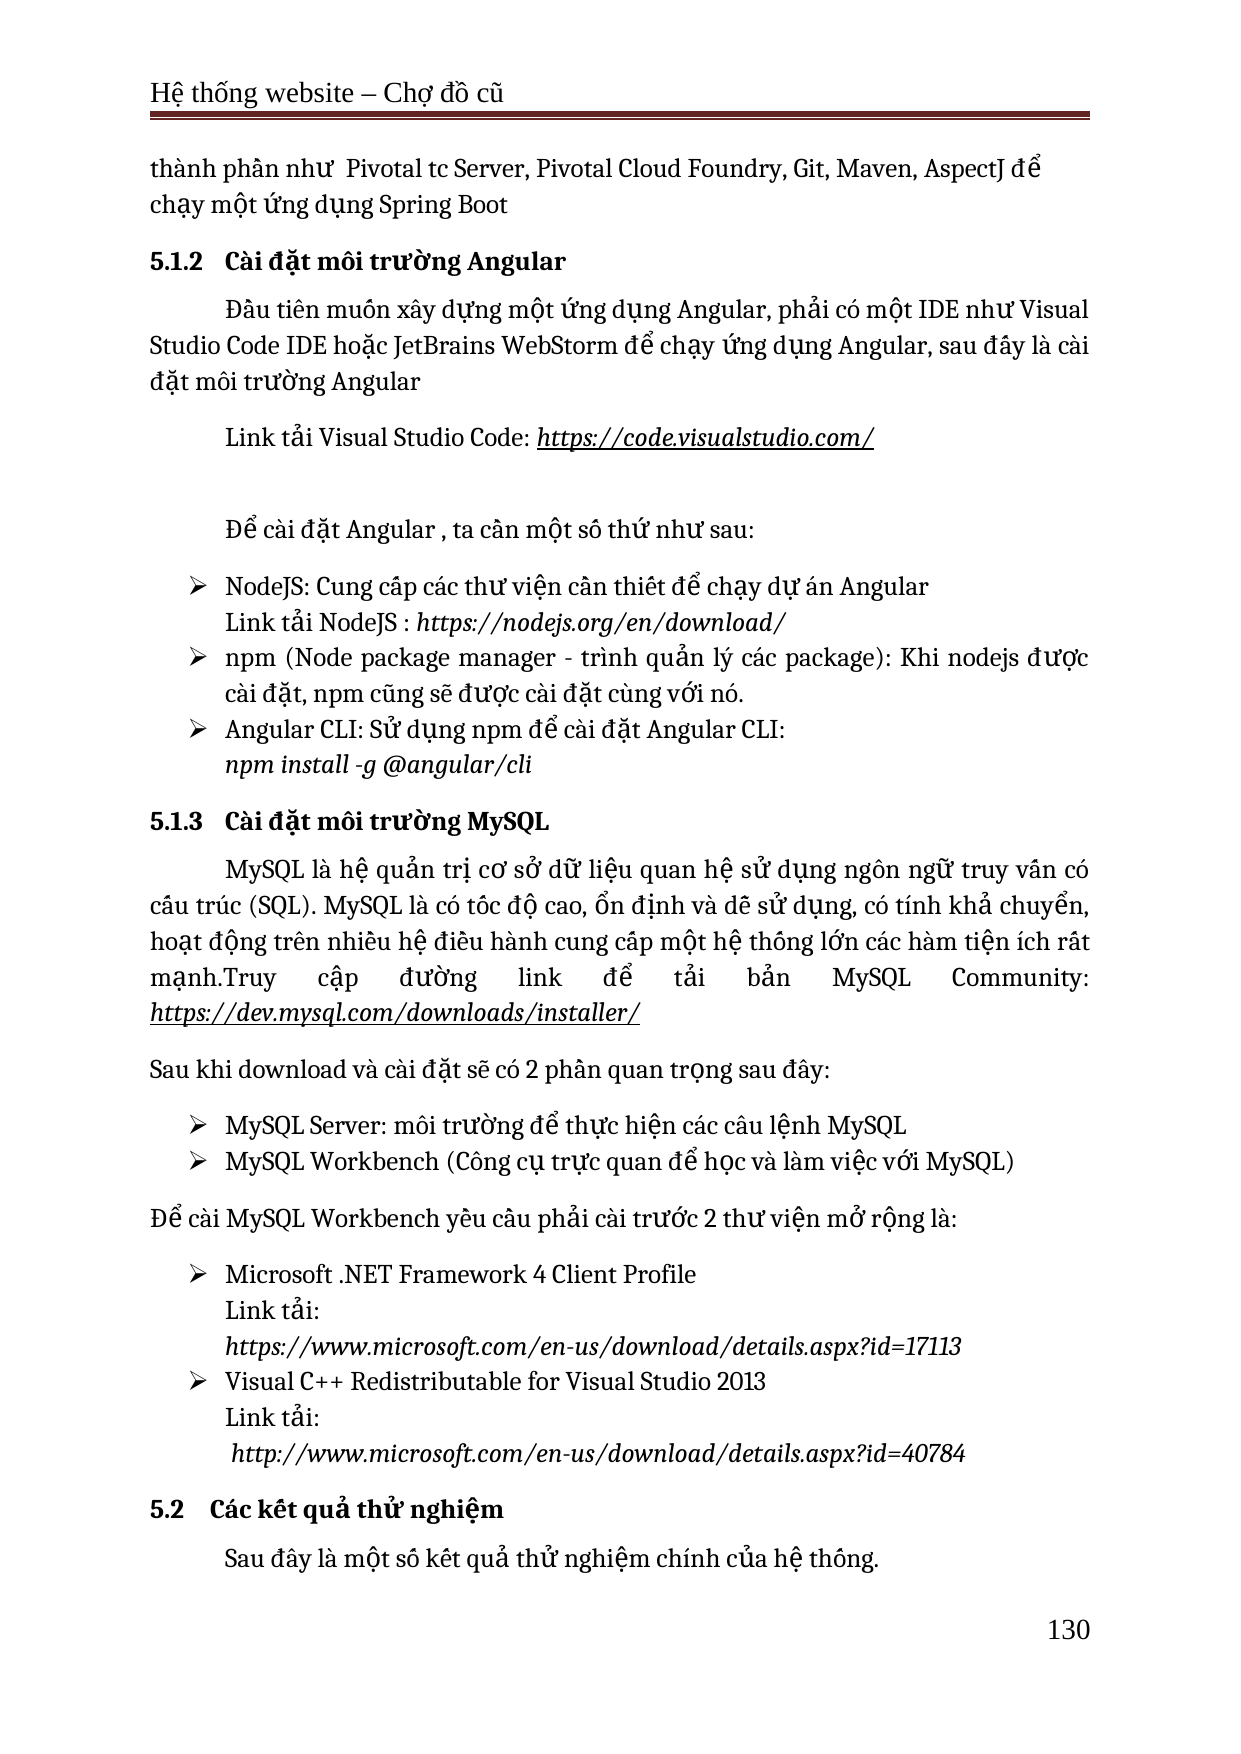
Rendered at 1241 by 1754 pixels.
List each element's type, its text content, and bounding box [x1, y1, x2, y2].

list npm (Node package manager - trình quản lý các package): Khi nodejs được cài đặt, npm cũng sẽ được cài đặt cùng với nó. [187, 642, 1090, 709]
subtitle Cài đặt môi trường MySQL [150, 806, 1090, 837]
text Để cài đặt Angular , ta cần một số thứ như sau: [150, 514, 1090, 546]
text Đầu tiên muốn xây dựng một ứng dụng Angular, phải có một IDE như Visual Studio Code IDE hoặc JetBrains WebStorm để chạy ứng dụng Angular, sau đấy là cài đặt môi trường Angular [150, 294, 1090, 397]
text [150, 153, 1090, 220]
subtitle Cài đặt môi trường Angular [150, 246, 1090, 277]
list http://www.microsoft.com/en-us/download/details.aspx?id=40784 [225, 1438, 1090, 1469]
list Visual C++ Redistributable for Visual Studio 2013 [187, 1366, 1090, 1398]
text MySQL là hệ quản trị cơ sở dữ liệu quan hệ sử dụng ngôn ngữ truy vấn có cấu trúc (SQL). MySQL là có tốc độ cao, ổn định và dễ sử dụng, có tính khả chuyển, hoạt động trên nhiều hệ điều hành cung cấp một hệ thống lớn các hàm tiện ích rất mạnh.Truy cập đường link để tải bản MySQL Community: https://dev.mysql.com/downloads/installer/ [150, 854, 1090, 1028]
text Sau khi download và cài đặt sẽ có 2 phần quan trọng sau đây: [150, 1054, 1090, 1085]
list Link tải: [225, 1295, 1090, 1326]
list https://www.microsoft.com/en-us/download/details.aspx?id=17113 [225, 1331, 1090, 1362]
list MySQL Server: môi trường để thực hiện các câu lệnh MySQL [187, 1110, 1090, 1142]
list Angular CLI: Sử dụng npm để cài đặt Angular CLI: [187, 714, 1090, 745]
text Để cài MySQL Workbench yều cầu phải cài trước 2 thư viện mở rộng là: [150, 1203, 1090, 1234]
list Microsoft .NET Framework 4 Client Profile [187, 1259, 1090, 1290]
list Link tải Visual Studio Code: https://code.visualstudio.com/ [225, 422, 1090, 453]
list Link tải: [225, 1402, 1090, 1433]
text Sau đây là một số kết quả thử nghiệm chính của hệ thống. [150, 1543, 1090, 1574]
list Link tải NodeJS : https://nodejs.org/en/download/ [225, 607, 1090, 638]
subtitle Các kết quả thử nghiệm [150, 1494, 1090, 1526]
list npm install -g @angular/cli [225, 749, 1090, 781]
list NodeJS: Cung cấp các thư viện cần thiết để chạy dự án Angular [187, 571, 1090, 602]
list MySQL Workbench (Công cụ trực quan để học và làm việc với MySQL) [187, 1146, 1090, 1177]
